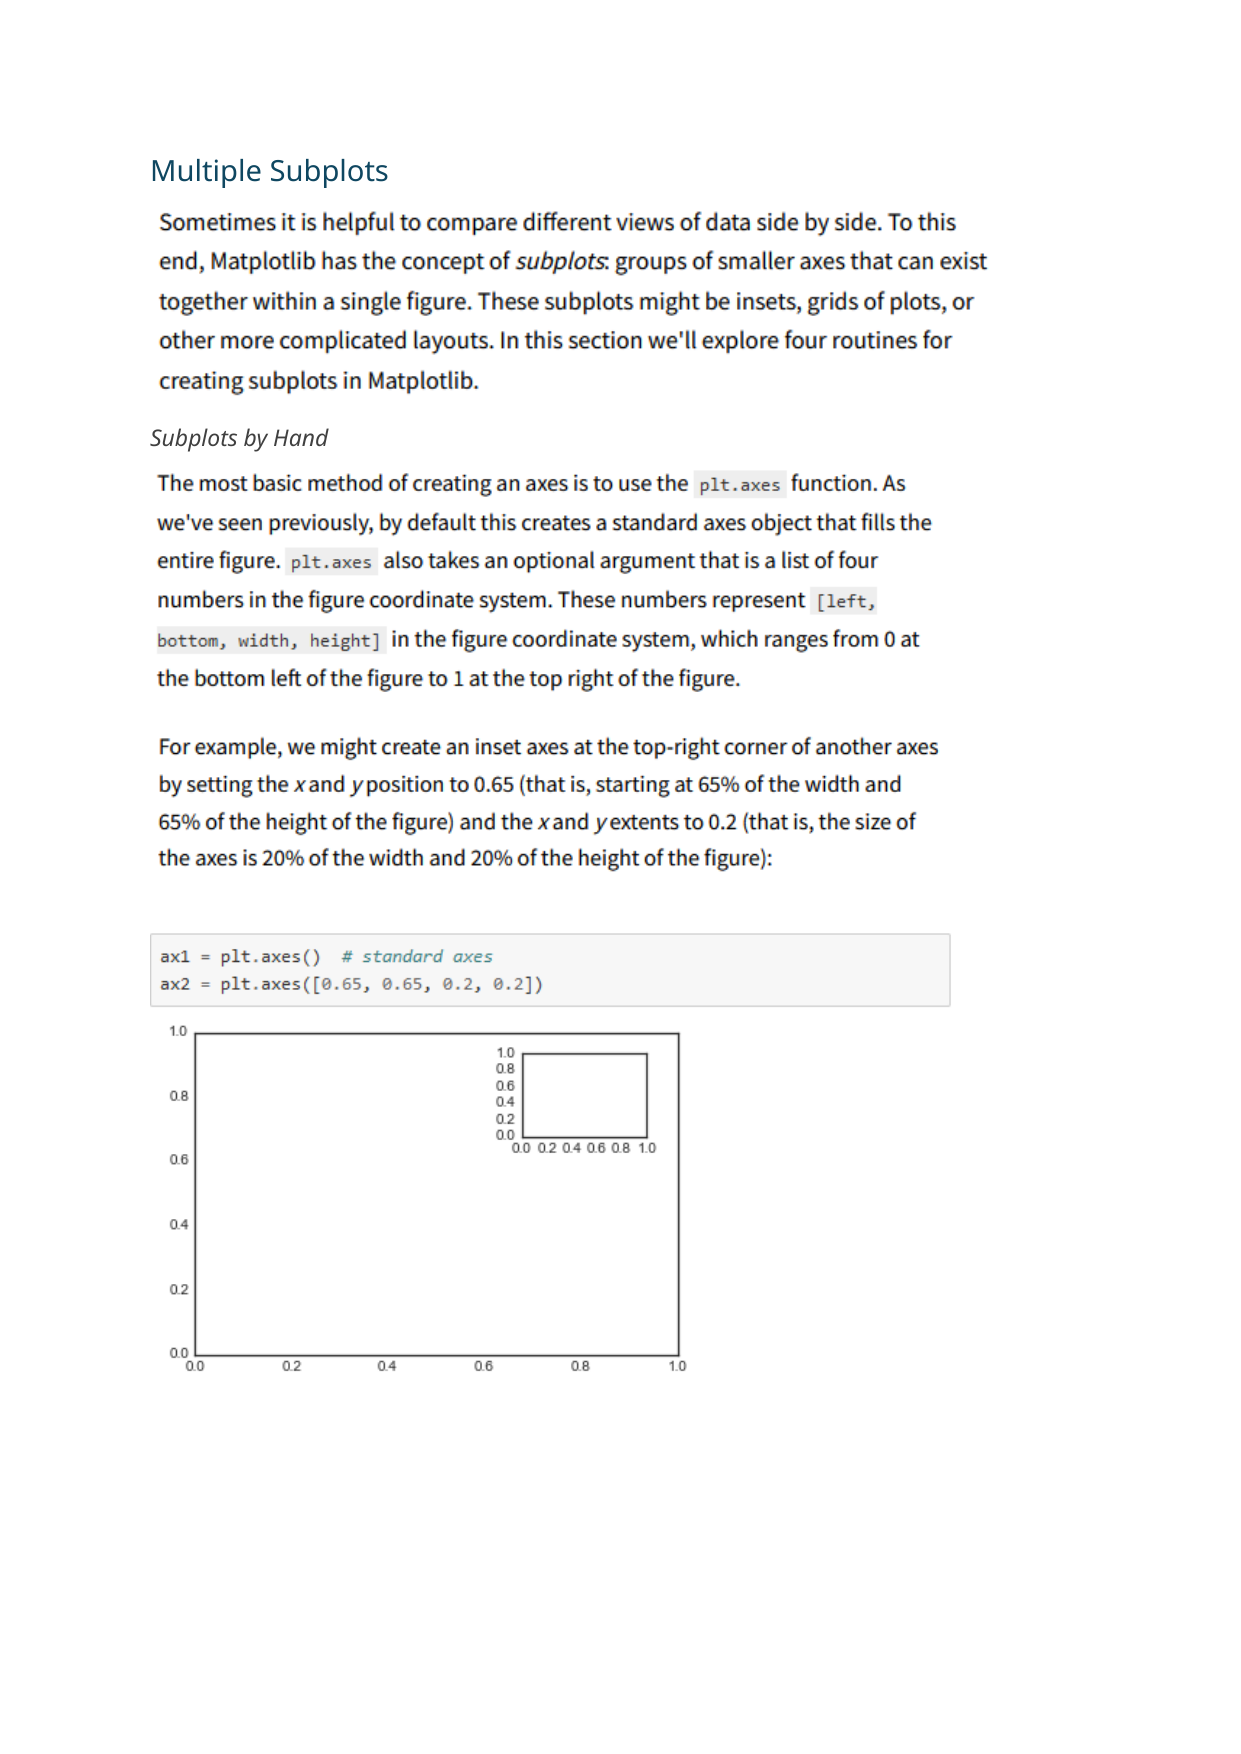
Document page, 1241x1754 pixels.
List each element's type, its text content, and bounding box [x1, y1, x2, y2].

picture [150, 459, 1091, 708]
picture [150, 201, 1091, 403]
subtitle Subplots by Hand [150, 422, 1090, 453]
picture [150, 727, 1091, 1387]
subtitle Multiple Subplots [150, 150, 1090, 190]
